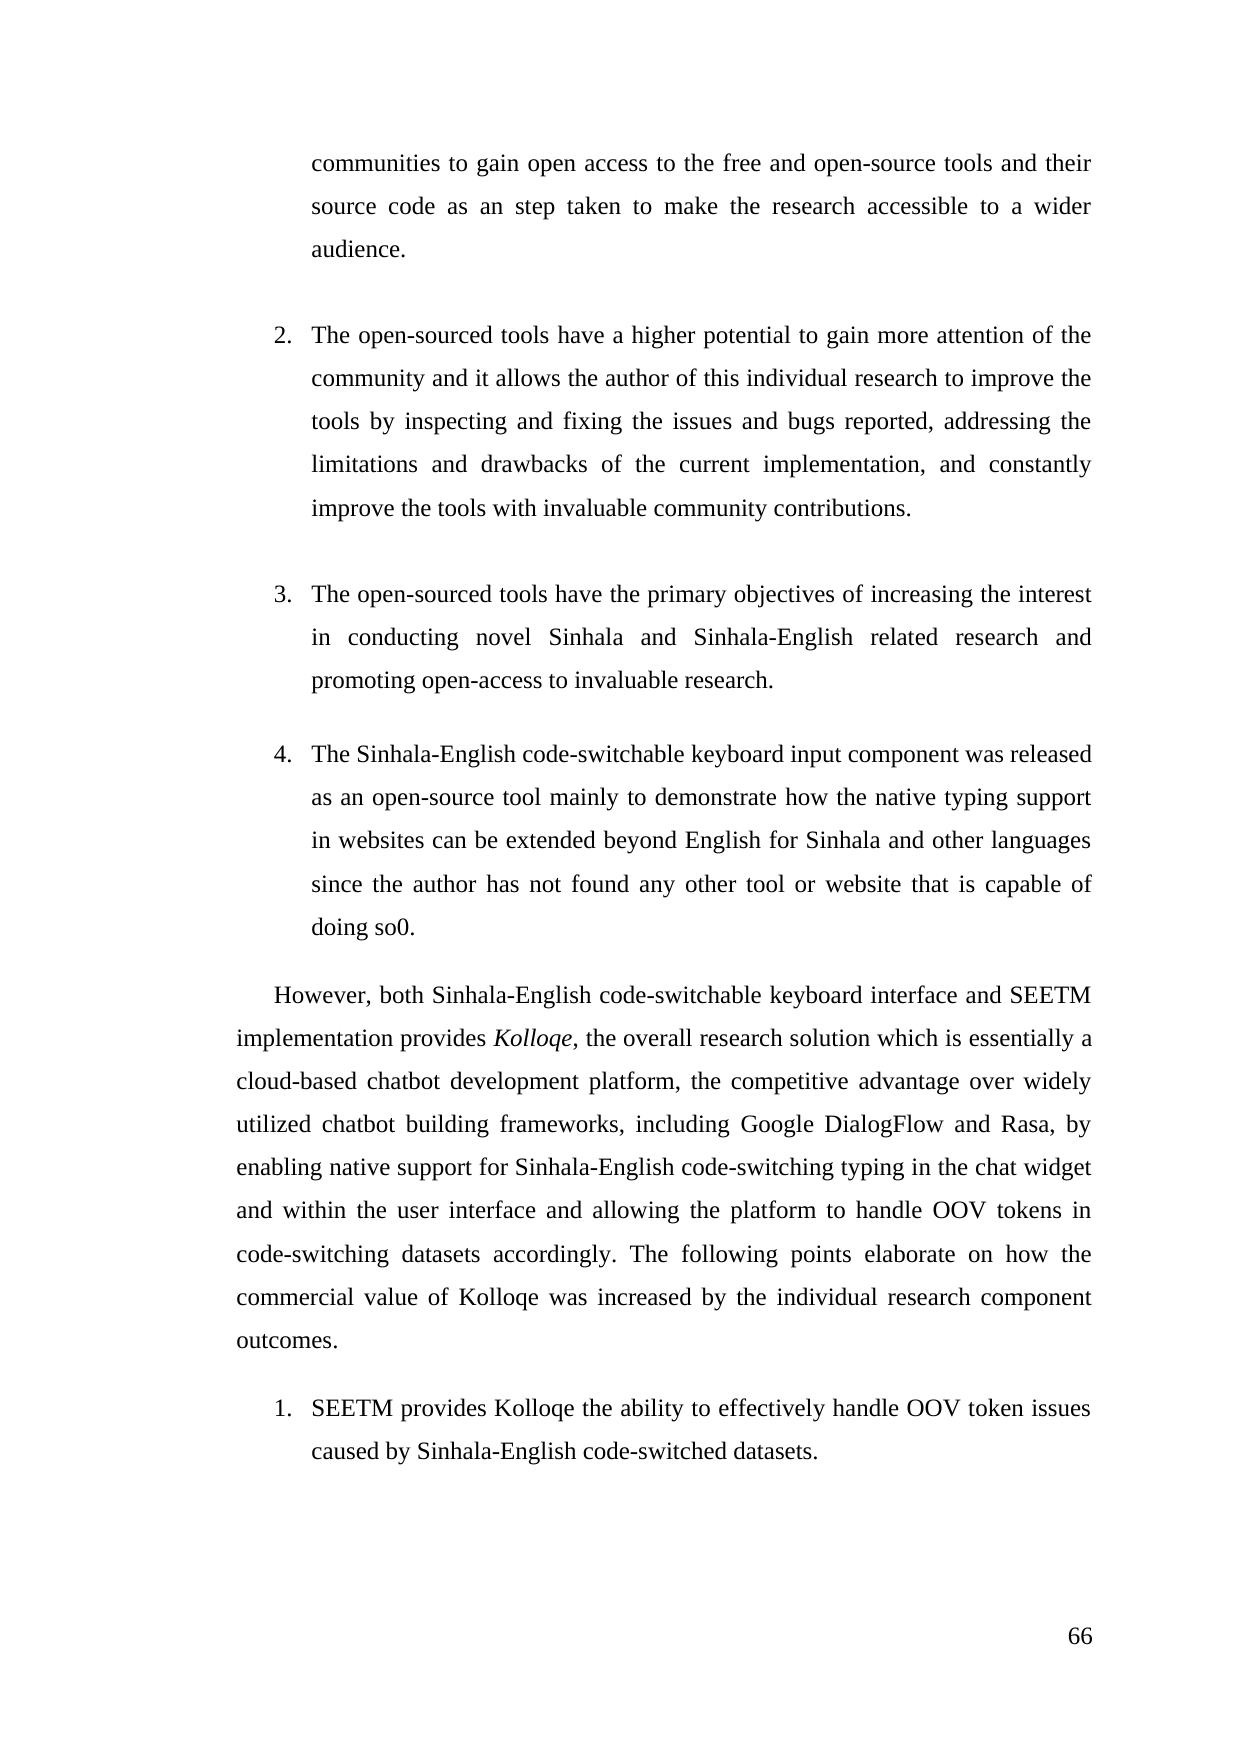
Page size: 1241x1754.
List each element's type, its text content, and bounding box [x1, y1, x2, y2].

text However, both Sinhala-English code-switchable keyboard interface and SEETM implementation provides Kolloqe, the overall research solution which is essentially a cloud-based chatbot development platform, the competitive advantage over widely utilized chatbot building frameworks, including Google DialogFlow and Rasa, by enabling native support for Sinhala-English code-switching typing in the chat widget and within the user interface and allowing the platform to handle OOV tokens in code-switching datasets accordingly. The following points elaborate on how the commercial value of Kolloqe was increased by the individual research component outcomes. [236, 980, 1092, 1354]
list SEETM provides Kolloqe the ability to effectively handle OOV token issues caused by Sinhala-English code-switched datasets. [274, 1393, 1092, 1465]
list The Sinhala-English code-switchable keyboard input component was released as an open-source tool mainly to demonstrate how the native typing support in websites can be extended beyond English for Sinhala and other languages since the author has not found any other tool or website that is capable of doing so0. [274, 739, 1092, 941]
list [274, 148, 1092, 263]
list The open-sourced tools have a higher potential to gain more attention of the community and it allows the author of this individual research to improve the tools by inspecting and fixing the issues and bugs reported, addressing the limitations and drawbacks of the current implementation, and constantly improve the tools with invaluable community contributions. [274, 320, 1092, 521]
list The open-sourced tools have the primary objectives of increasing the interest in conducting novel Sinhala and Sinhala-English related research and promoting open-access to invaluable research. [274, 579, 1092, 694]
